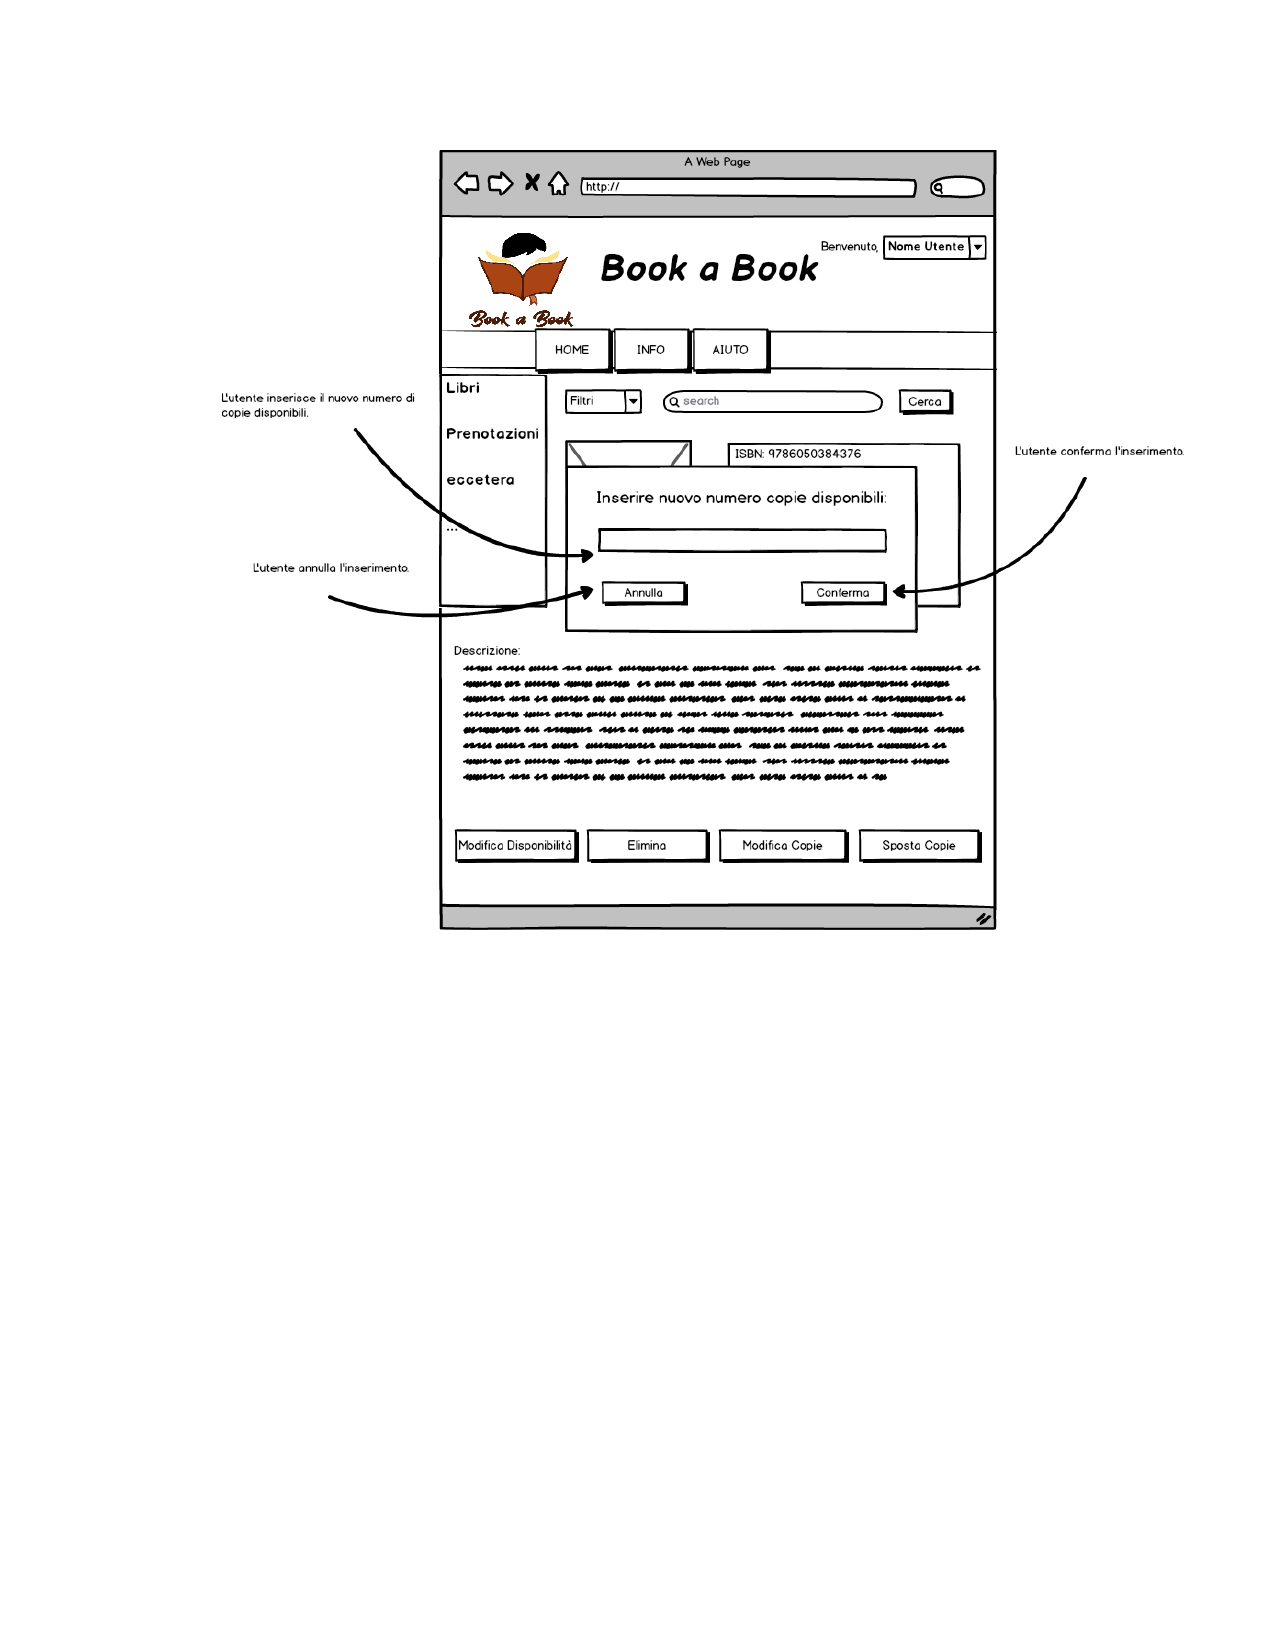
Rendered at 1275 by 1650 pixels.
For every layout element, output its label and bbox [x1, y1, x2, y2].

picture [221, 150, 1200, 930]
